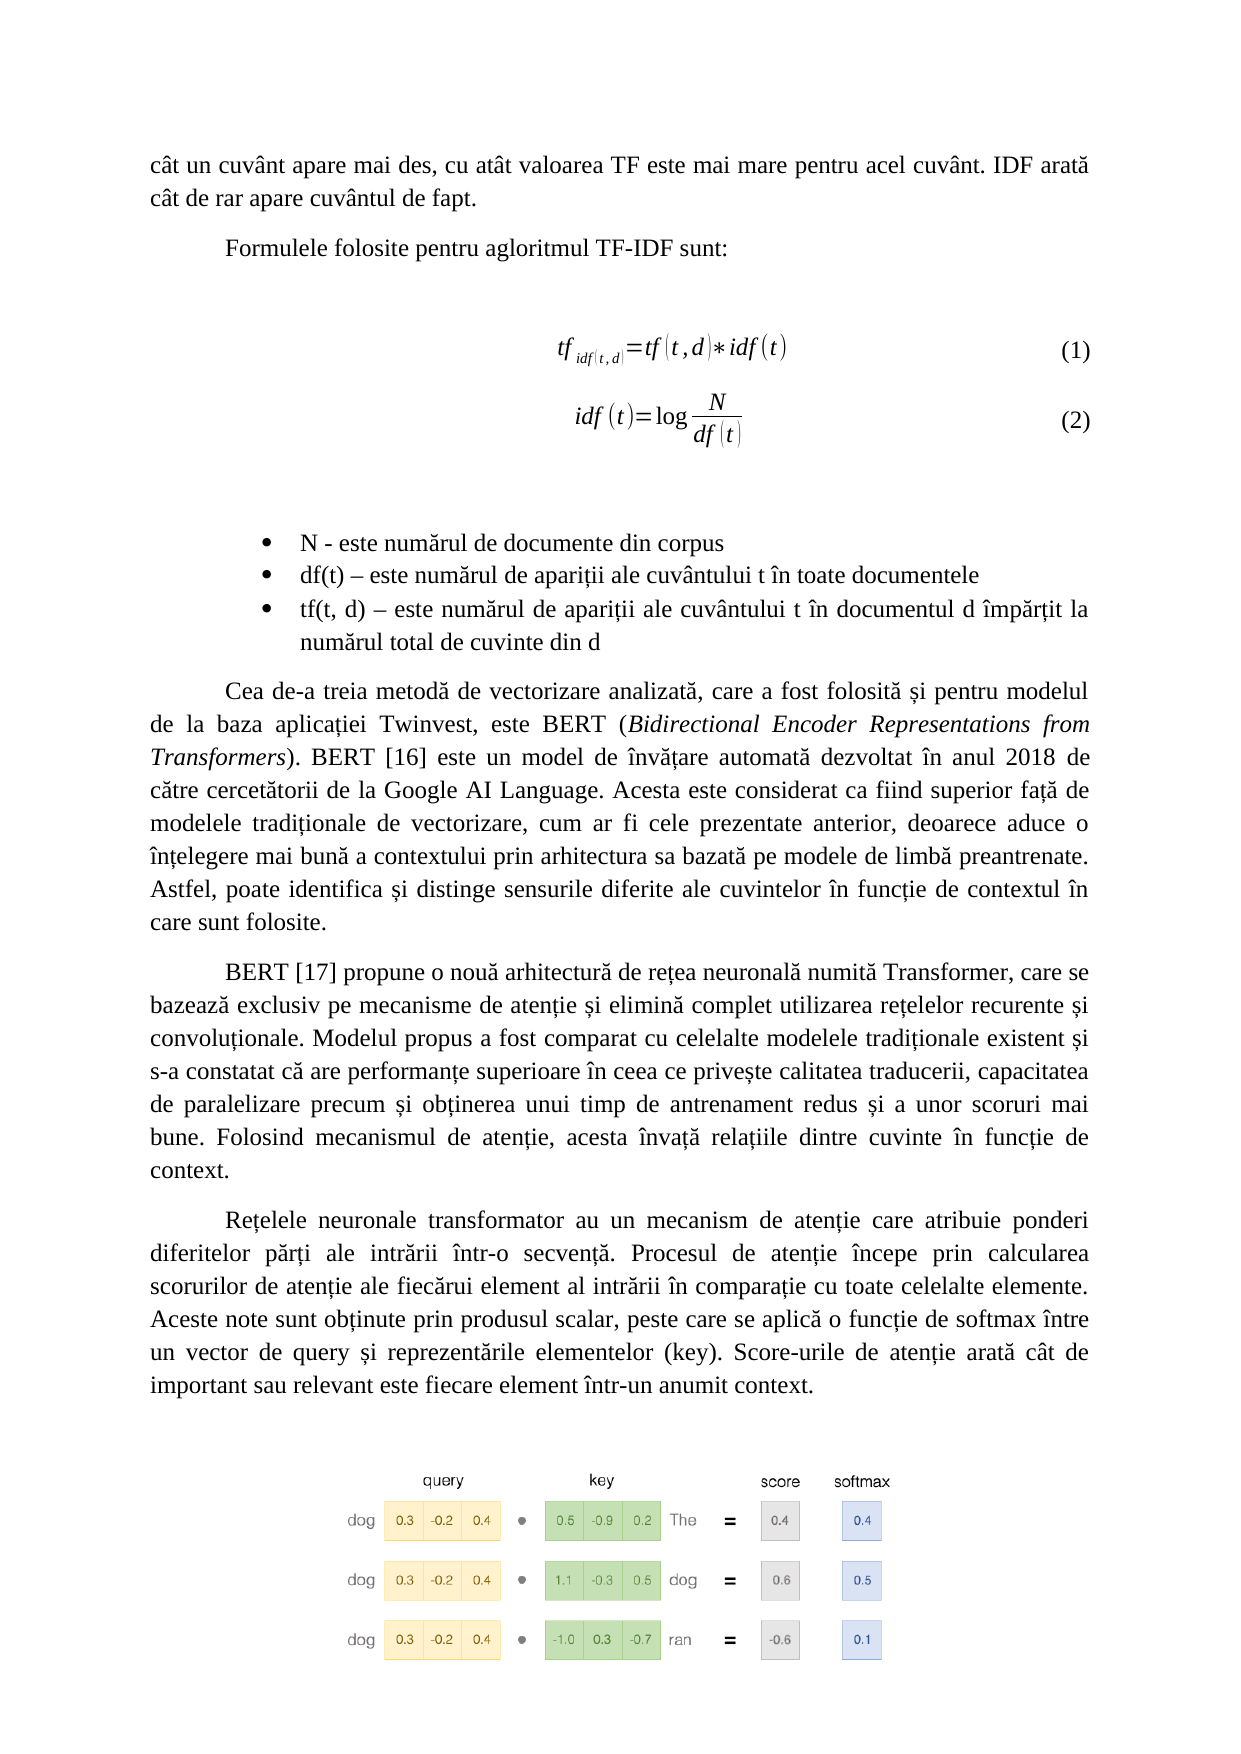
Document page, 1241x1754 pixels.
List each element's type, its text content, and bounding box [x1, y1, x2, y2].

list N - este numărul de documente din corpus [262, 528, 1090, 556]
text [150, 150, 1090, 212]
picture [346, 1471, 893, 1664]
list tf(t, d) – este numărul de apariții ale cuvântului t în documentul d împărțit la numărul total de cuvinte din d [262, 594, 1090, 655]
text BERT propune o nouă arhitectură de rețea neuronală numită Transformer, care se bazează exclusiv pe mecanisme de atenție și elimină complet utilizarea rețelelor recurente și convoluționale. Modelul propus a fost comparat cu celelalte modelele tradiționale existent și s-a constatat că are performanțe superioare în ceea ce privește calitatea traducerii, capacitatea de paralelizare precum și obținerea unui timp de antrenament redus și a unor scoruri mai bune. Folosind mecanismul de atenție, acesta învață relațiile dintre cuvinte în funcție de context. [150, 957, 1090, 1184]
text Formulele folosite pentru agloritmul TF-IDF sunt: [150, 233, 1090, 261]
text (1) [375, 332, 1090, 367]
text (2) [450, 388, 1090, 450]
list df(t) – este numărul de apariții ale cuvântului t în toate documentele [262, 561, 1090, 589]
text Cea de-a treia metodă de vectorizare analizată, care a fost folosită și pentru modelul de la baza aplicației Twinvest, este BERT (Bidirectional Encoder Representations from Transformers). BERT este un model de învățare automată dezvoltat în anul 2018 de către cercetătorii de la Google AI Language. Acesta este considerat ca fiind superior față de modelele tradiționale de vectorizare, cum ar fi cele prezentate anterior, deoarece aduce o înțelegere mai bună a contextului prin arhitectura sa bazată pe modele de limbă preantrenate. Astfel, poate identifica și distinge sensurile diferite ale cuvintelor în funcție de contextul în care sunt folosite. [150, 676, 1090, 936]
text Rețelele neuronale transformator au un mecanism de atenție care atribuie ponderi diferitelor părți ale intrării într-o secvență. Procesul de atenție începe prin calcularea scorurilor de atenție ale fiecărui element al intrării în comparație cu toate celelalte elemente. Aceste note sunt obținute prin produsul scalar, peste care se aplică o funcție de softmax între un vector de query și reprezentările elementelor (key). Score-urile de atenție arată cât de important sau relevant este fiecare element într-un anumit context. [150, 1205, 1090, 1399]
